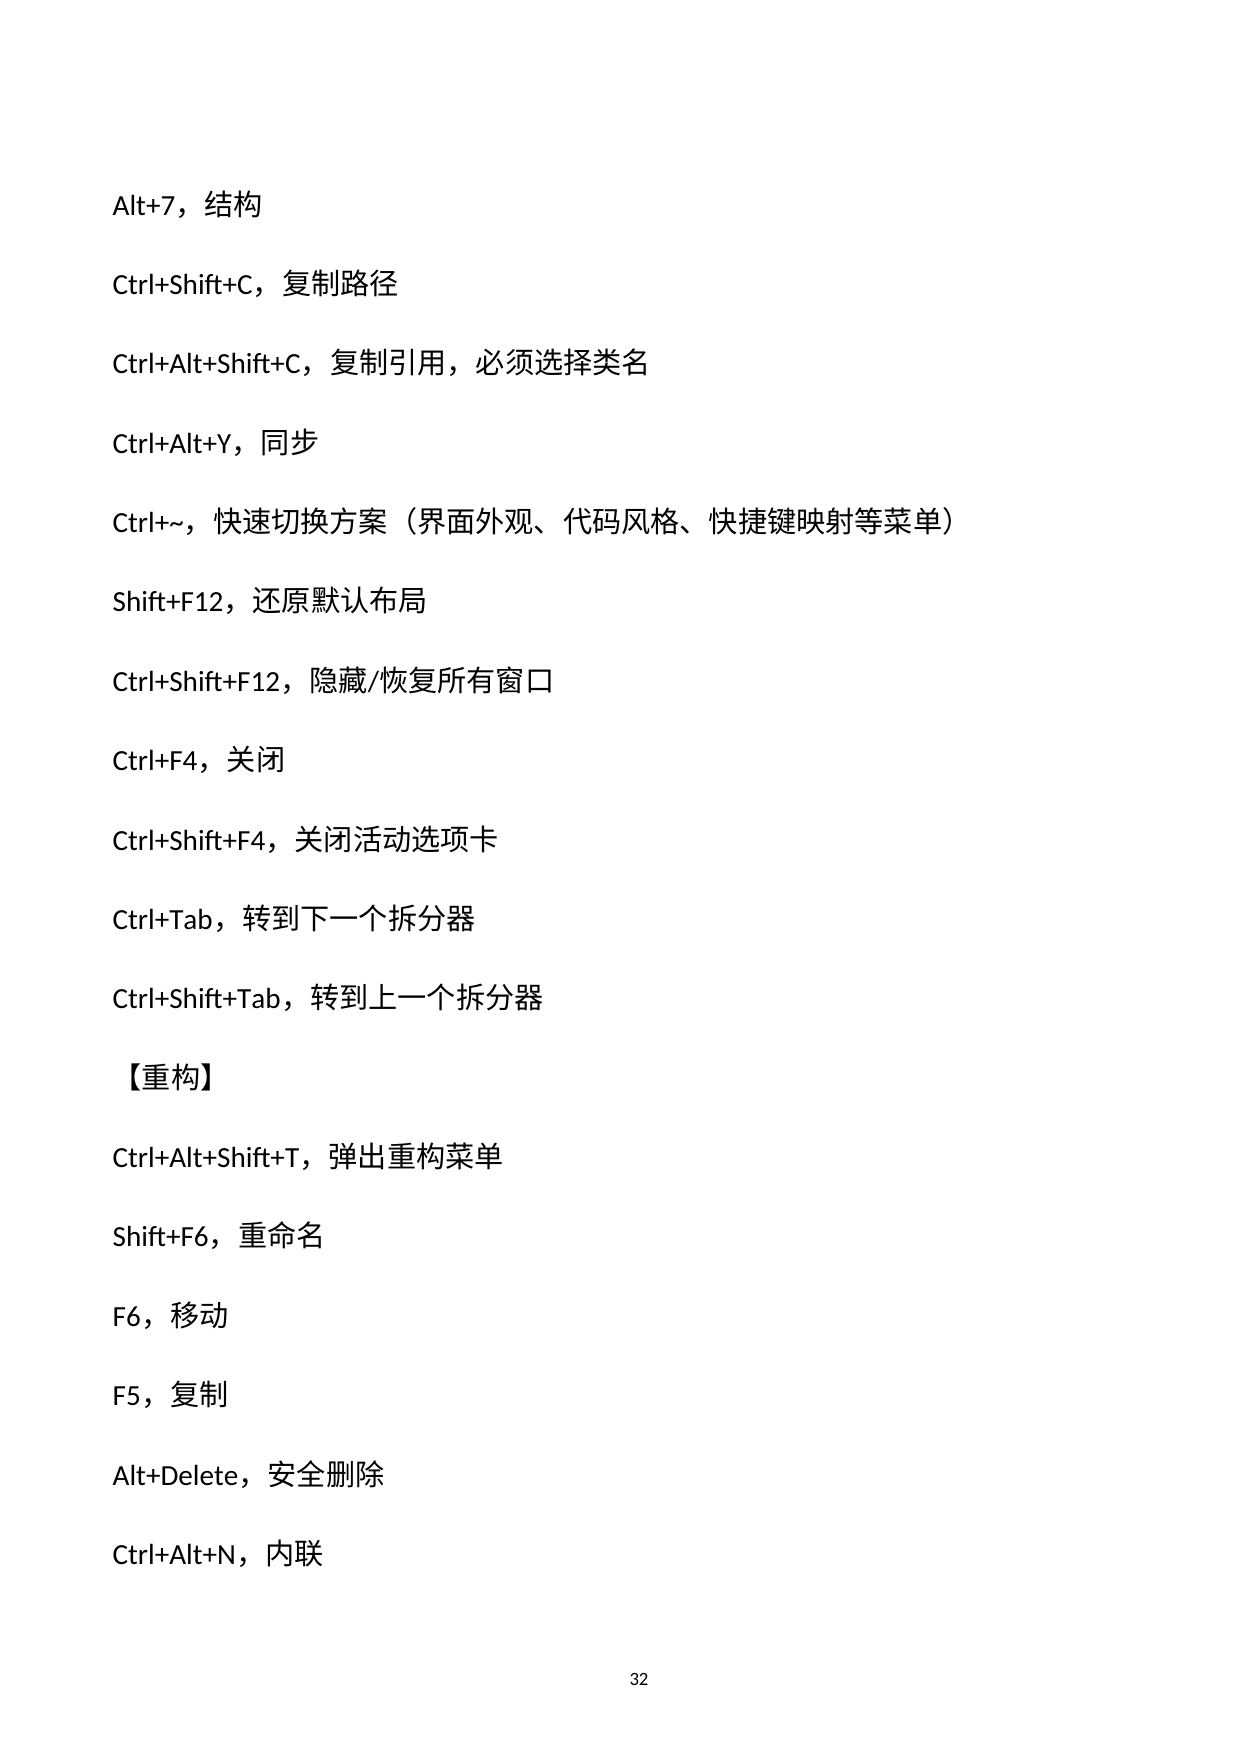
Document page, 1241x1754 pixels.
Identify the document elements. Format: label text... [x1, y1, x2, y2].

text Ctrl+Tab，转到下一个拆分器 [112, 877, 1128, 956]
text Ctrl+Shift+Tab，转到上一个拆分器 [112, 956, 1128, 1036]
text Ctrl+~，快速切换方案（界面外观、代码风格、快捷键映射等菜单） [112, 480, 1128, 559]
text Ctrl+Alt+N，内联 [112, 1512, 1128, 1591]
text Alt+Delete，安全删除 [112, 1433, 1128, 1512]
text Ctrl+Alt+Shift+C，复制引用，必须选择类名 [112, 321, 1128, 401]
text 【重构】 [112, 1036, 1128, 1115]
text F5，复制 [112, 1353, 1128, 1433]
text Ctrl+F4，关闭 [112, 718, 1128, 798]
text Shift+F12，还原默认布局 [112, 559, 1128, 639]
text Ctrl+Alt+Y，同步 [112, 401, 1128, 480]
text F6，移动 [112, 1274, 1128, 1353]
text Alt+7，结构 [112, 163, 1128, 242]
text Ctrl+Alt+Shift+T，弹出重构菜单 [112, 1115, 1128, 1194]
text Ctrl+Shift+F4，关闭活动选项卡 [112, 798, 1128, 877]
text Shift+F6，重命名 [112, 1194, 1128, 1274]
text Ctrl+Shift+F12，隐藏/恢复所有窗口 [112, 639, 1128, 718]
text Ctrl+Shift+C，复制路径 [112, 242, 1128, 321]
